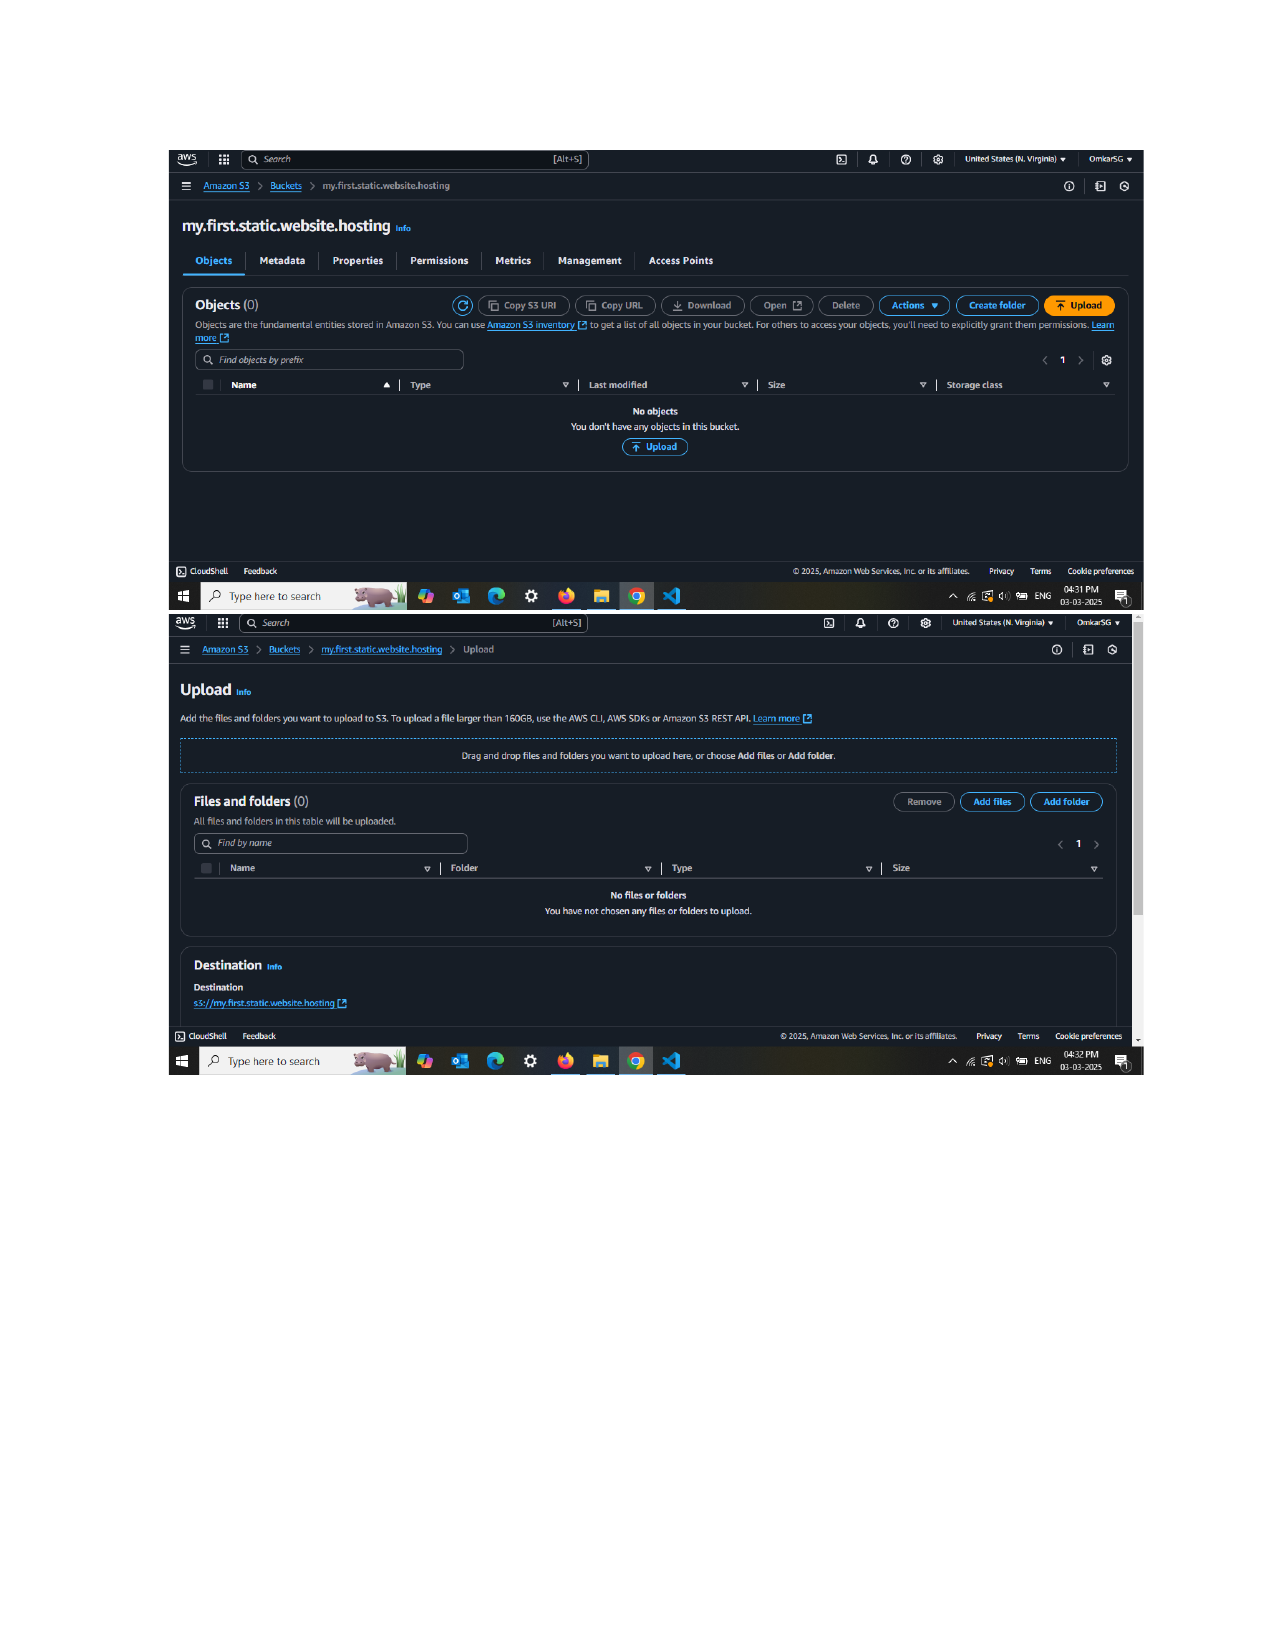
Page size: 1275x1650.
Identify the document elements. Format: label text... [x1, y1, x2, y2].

text 4. Set Bucket Policy for Public Access [150, 150, 1125, 1074]
